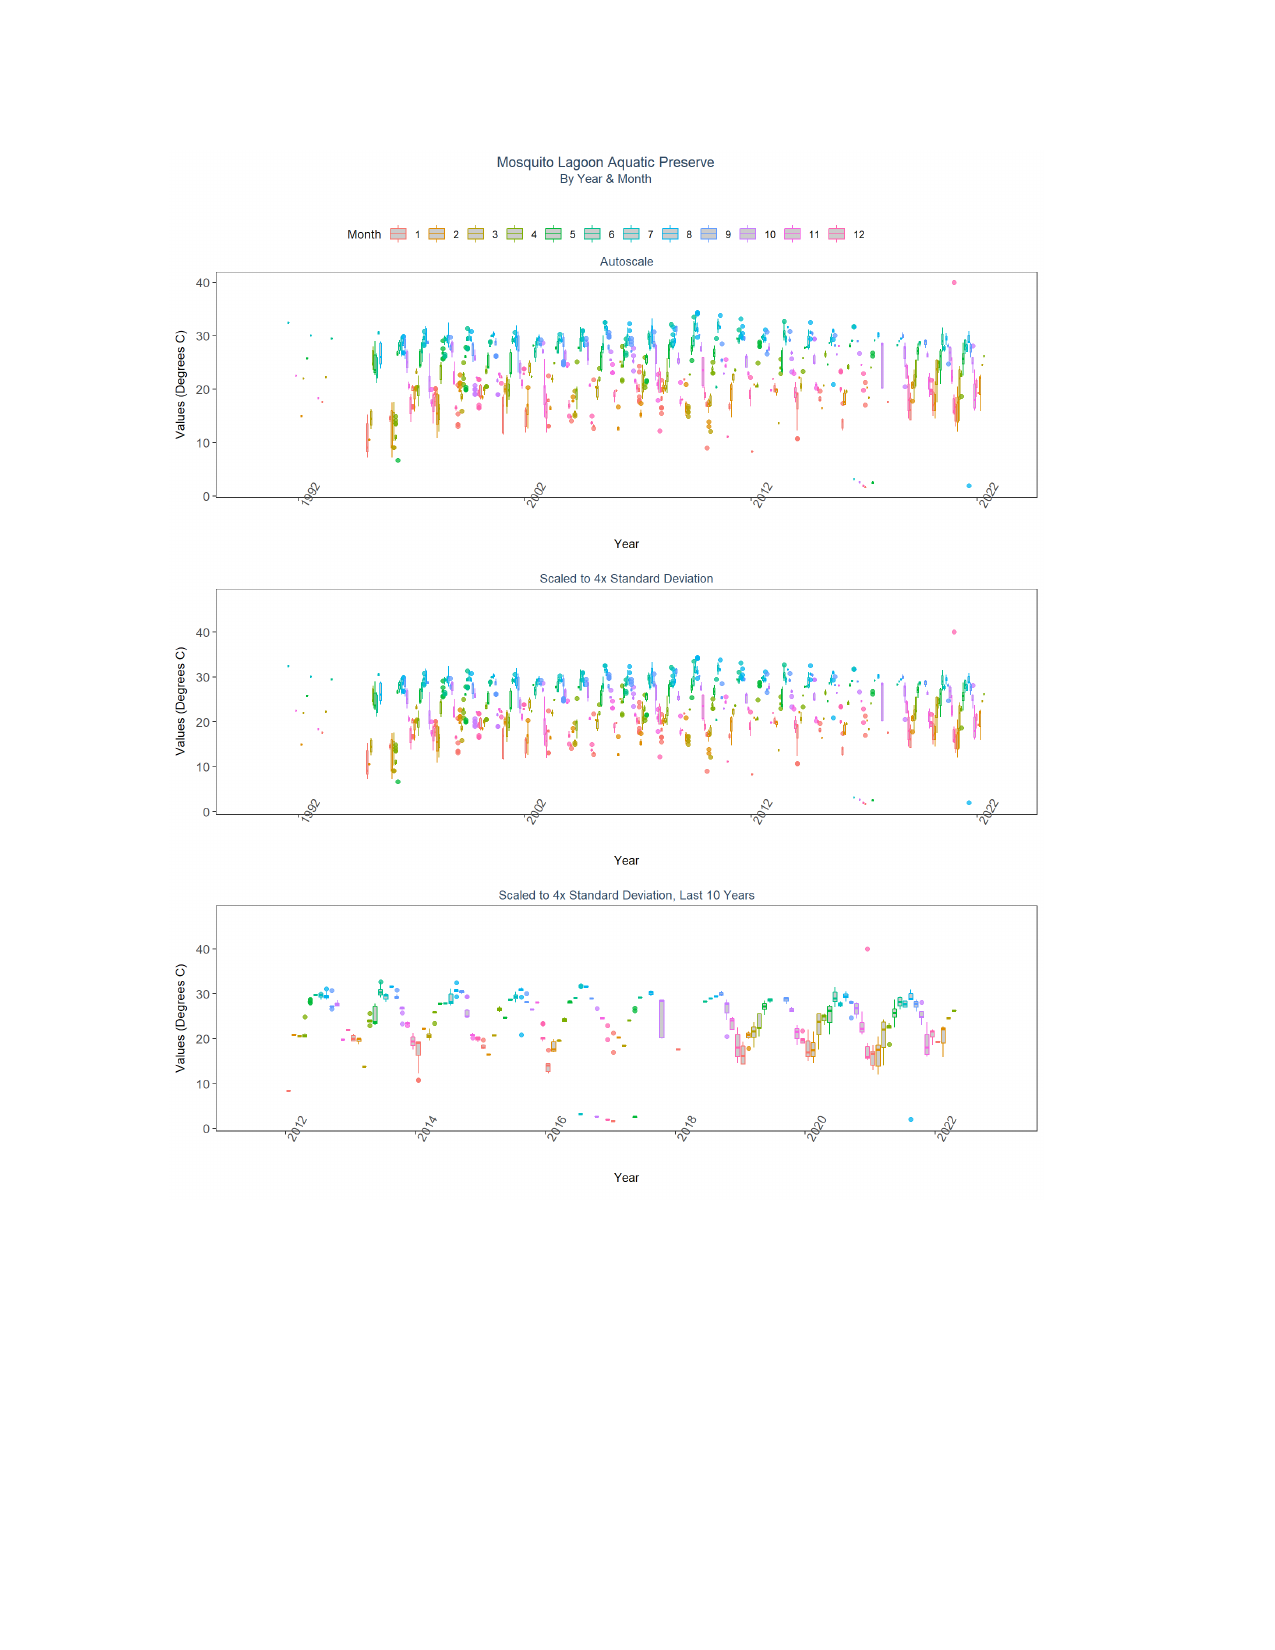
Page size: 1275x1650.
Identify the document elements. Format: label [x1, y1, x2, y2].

picture [168, 150, 1044, 1200]
